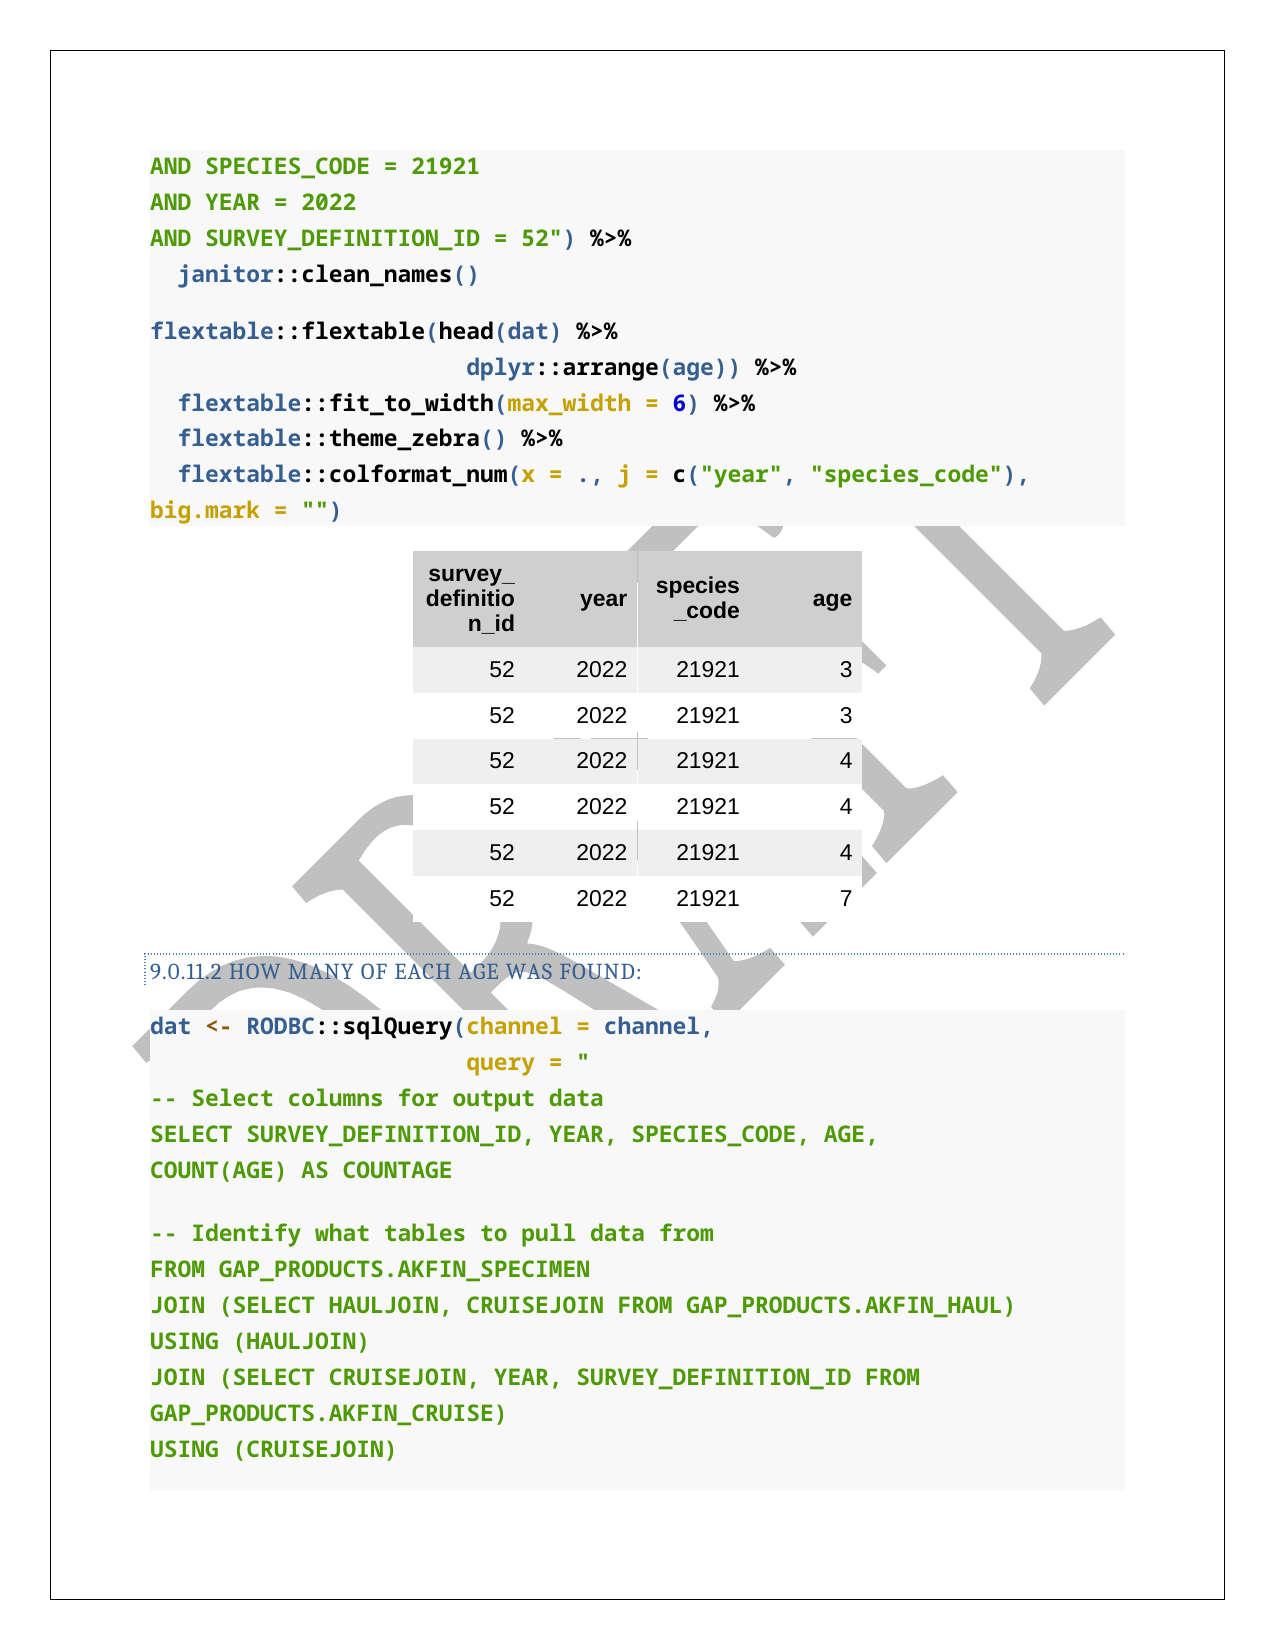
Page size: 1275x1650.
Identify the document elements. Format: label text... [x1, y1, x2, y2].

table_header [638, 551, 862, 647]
text flextable::flextable(head(dat) %>% dplyr::arrange(age)) %>% flextable::fit_to_width(max_width = 6) %>% flextable::theme_zebra() %>% flextable::colformat_num(x = ., j = c("year", "species_code"), big.mark = "") [150, 314, 1125, 526]
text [150, 1010, 1125, 1491]
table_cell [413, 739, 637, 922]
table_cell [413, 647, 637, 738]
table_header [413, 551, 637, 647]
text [150, 150, 1125, 289]
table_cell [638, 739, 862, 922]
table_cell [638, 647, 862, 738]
subtitle 9.0.11.2 How many of each age was found: [144, 953, 1125, 985]
